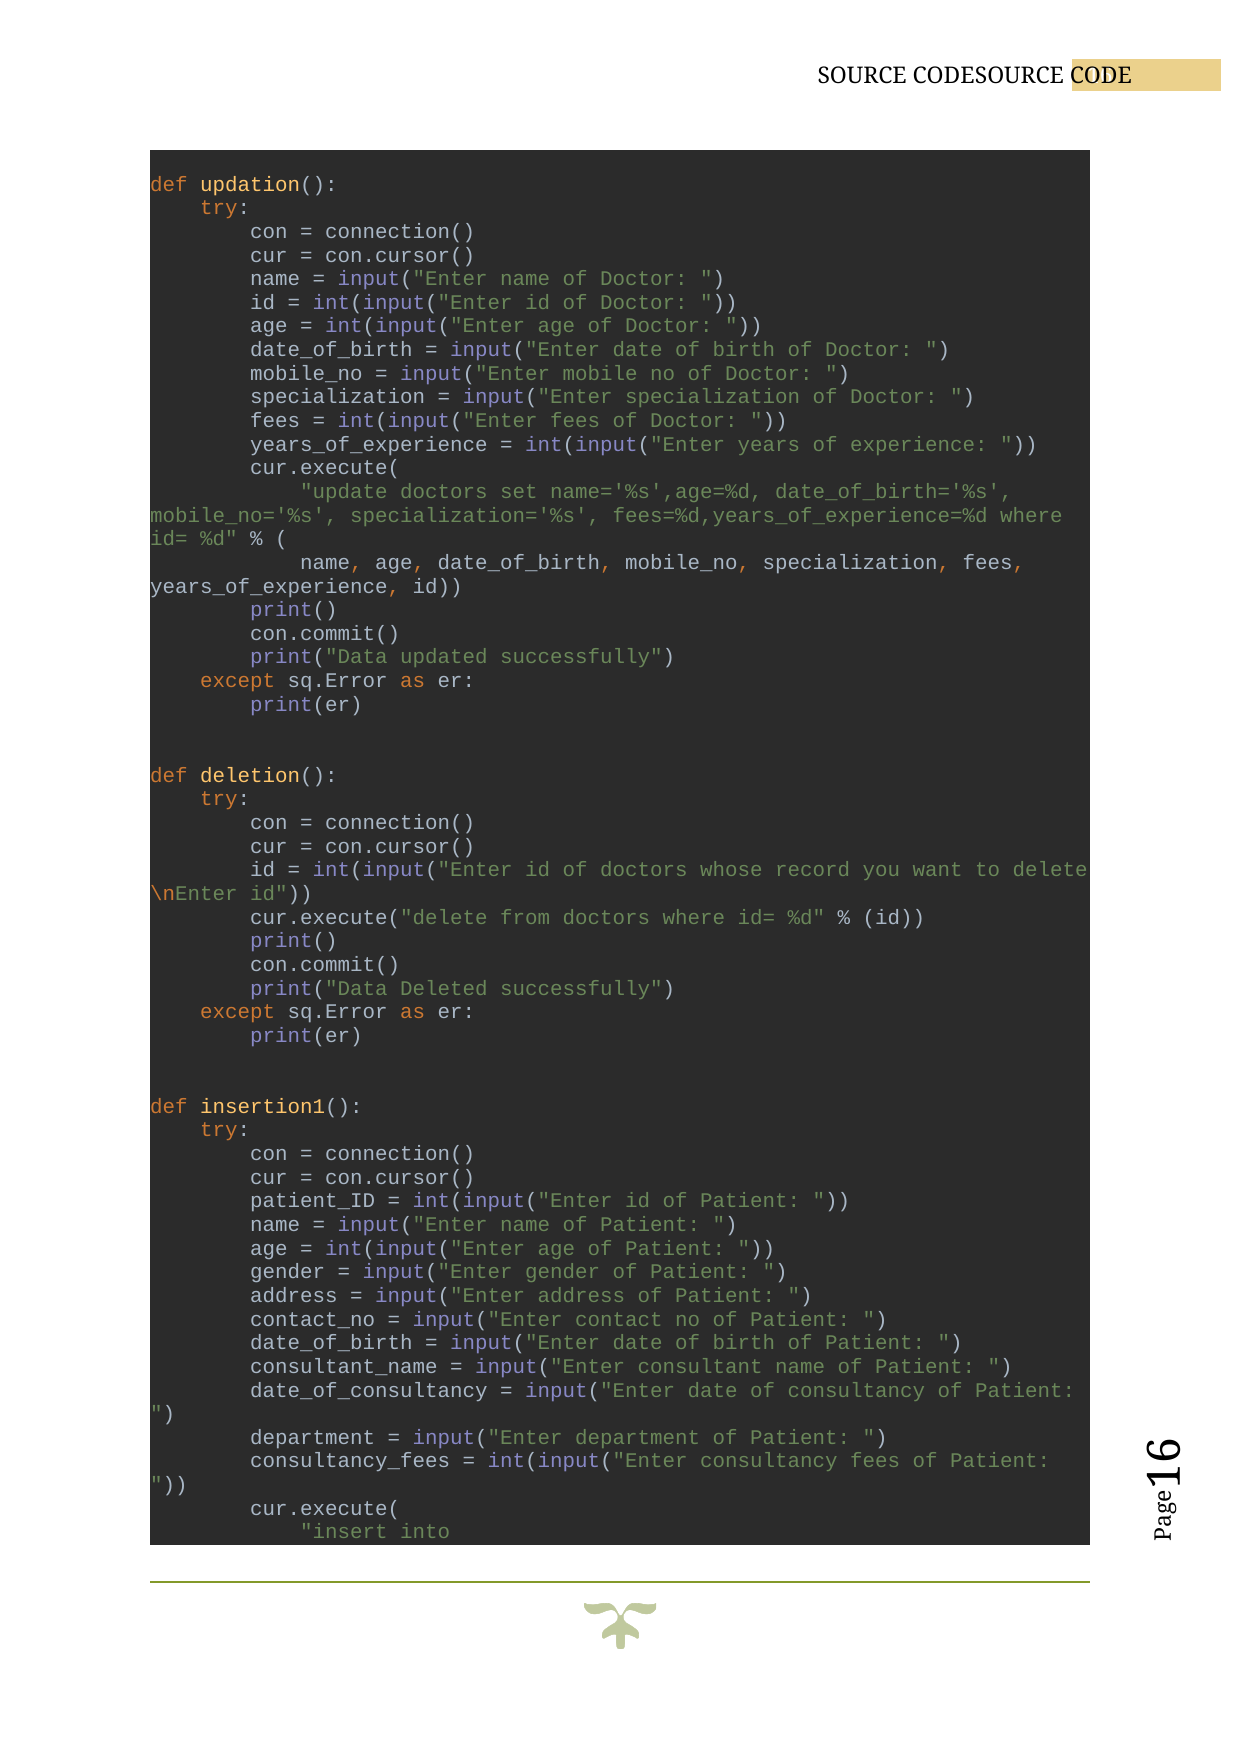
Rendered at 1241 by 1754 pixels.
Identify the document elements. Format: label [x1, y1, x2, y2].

text [150, 150, 1090, 1545]
